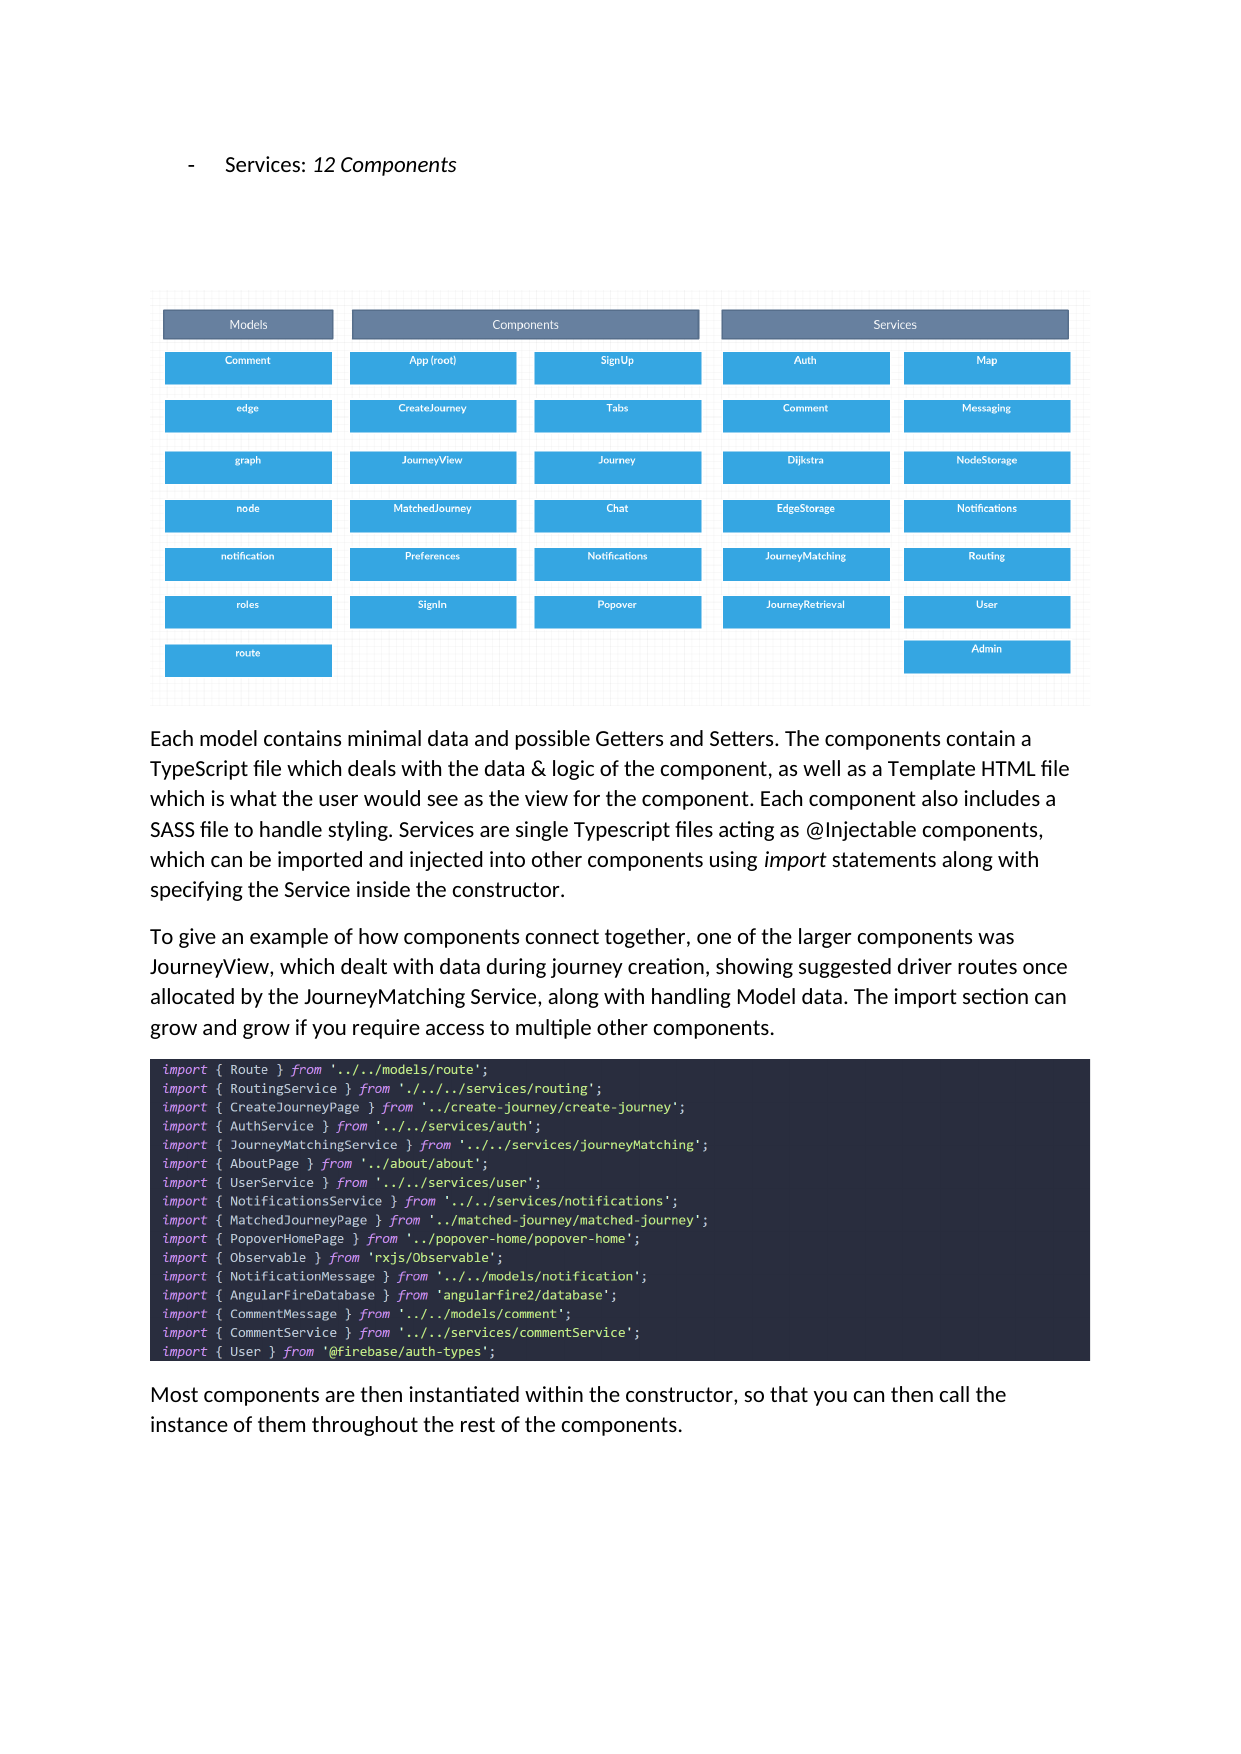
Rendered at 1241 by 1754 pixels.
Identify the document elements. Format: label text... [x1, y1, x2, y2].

picture [150, 290, 1091, 706]
picture [150, 1059, 1091, 1361]
text Each model contains minimal data and possible Getters and Setters. The components contain a TypeScript file which deals with the data & logic of the component, as well as a Template HTML file which is what the user would see as the view for the component. Each component also includes a SASS file to handle styling. Services are single Typescript files acting as @Injectable components, which can be imported and injected into other components using import statements along with specifying the Service inside the constructor. [150, 724, 1090, 903]
text Most components are then instantiated within the constructor, so that you can then call the instance of them throughout the rest of the components. [150, 1380, 1090, 1438]
text To give an example of how components connect together, one of the larger components was JourneyView, which dealt with data during journey creation, showing suggested driver routes once allocated by the JourneyMatching Service, along with handling Model data. The import section can grow and grow if you require access to multiple other components. [150, 922, 1090, 1041]
list Services: 12 Components [187, 150, 1090, 178]
